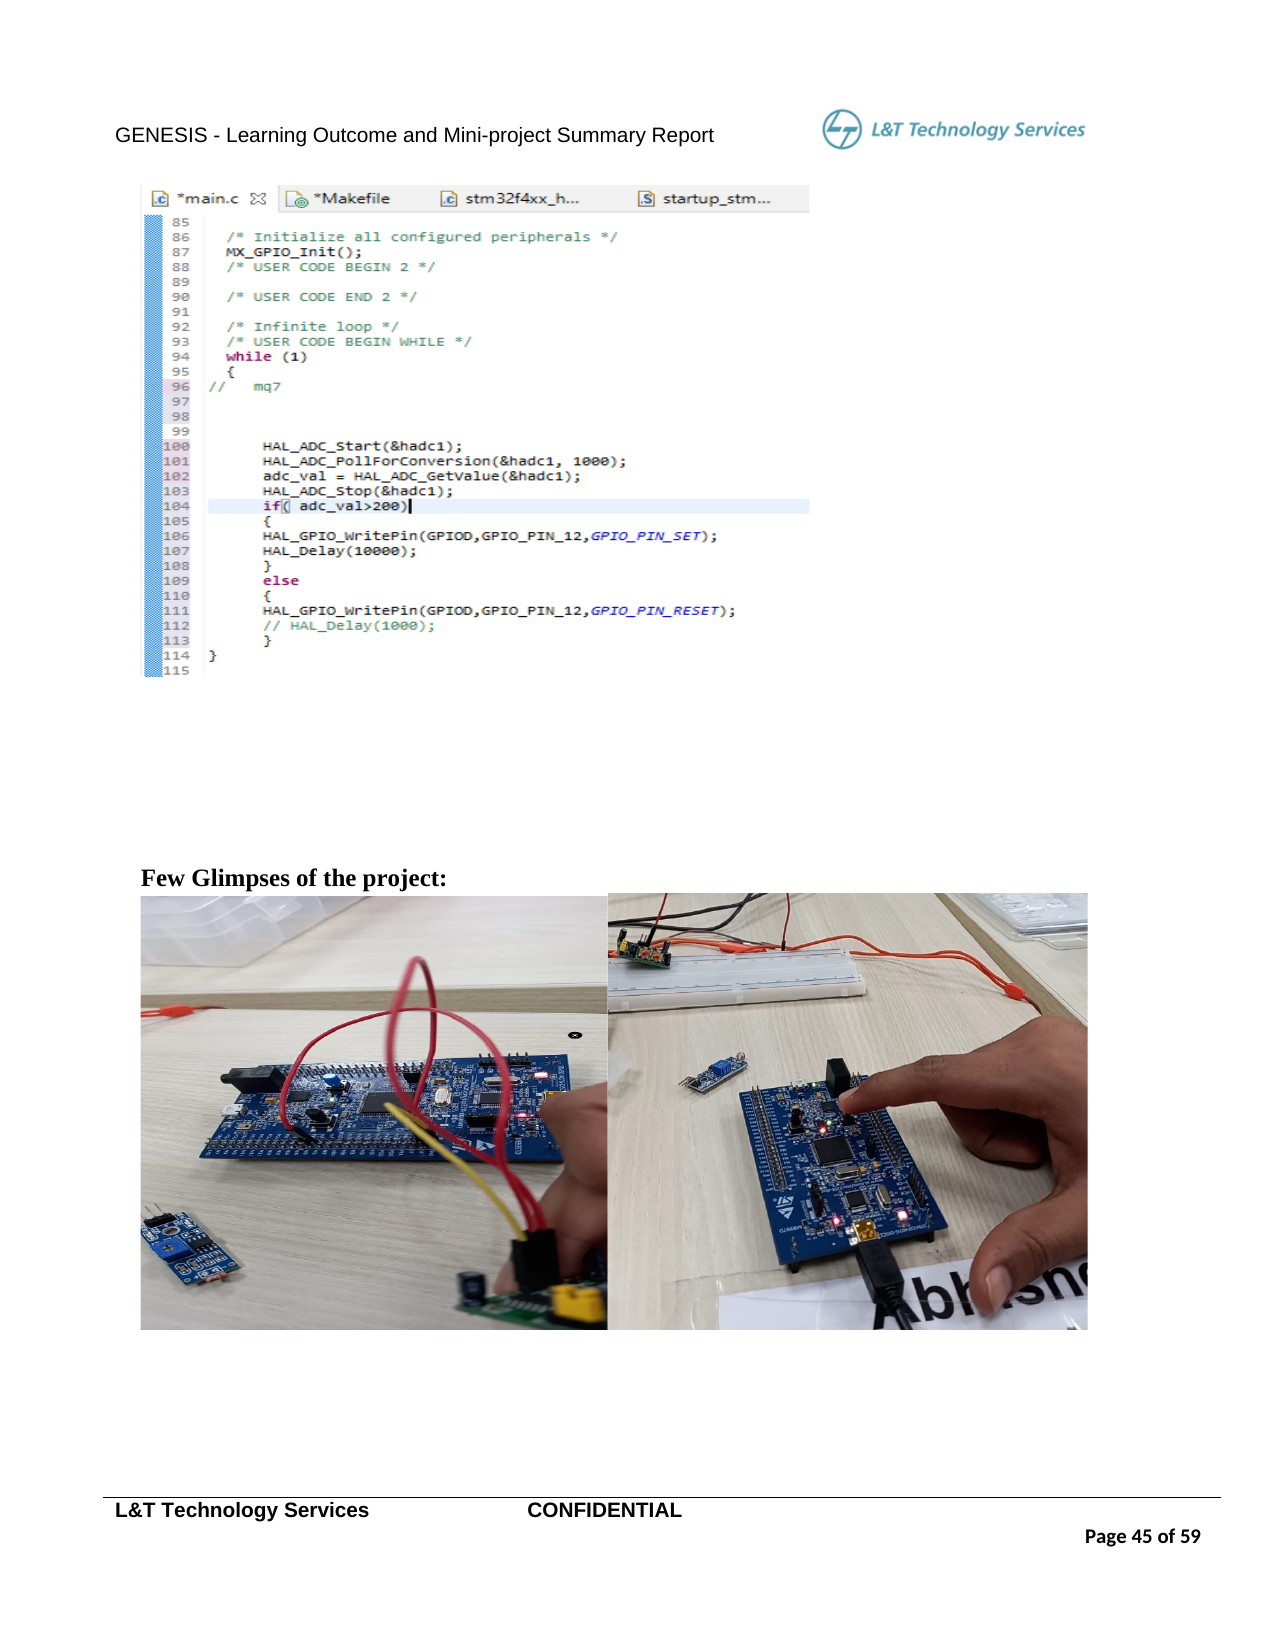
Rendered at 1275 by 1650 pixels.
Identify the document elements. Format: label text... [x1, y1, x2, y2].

text Few Glimpses of the project: [103, 863, 1162, 891]
picture [140, 893, 1088, 1330]
picture [820, 98, 1087, 162]
picture [140, 185, 810, 677]
